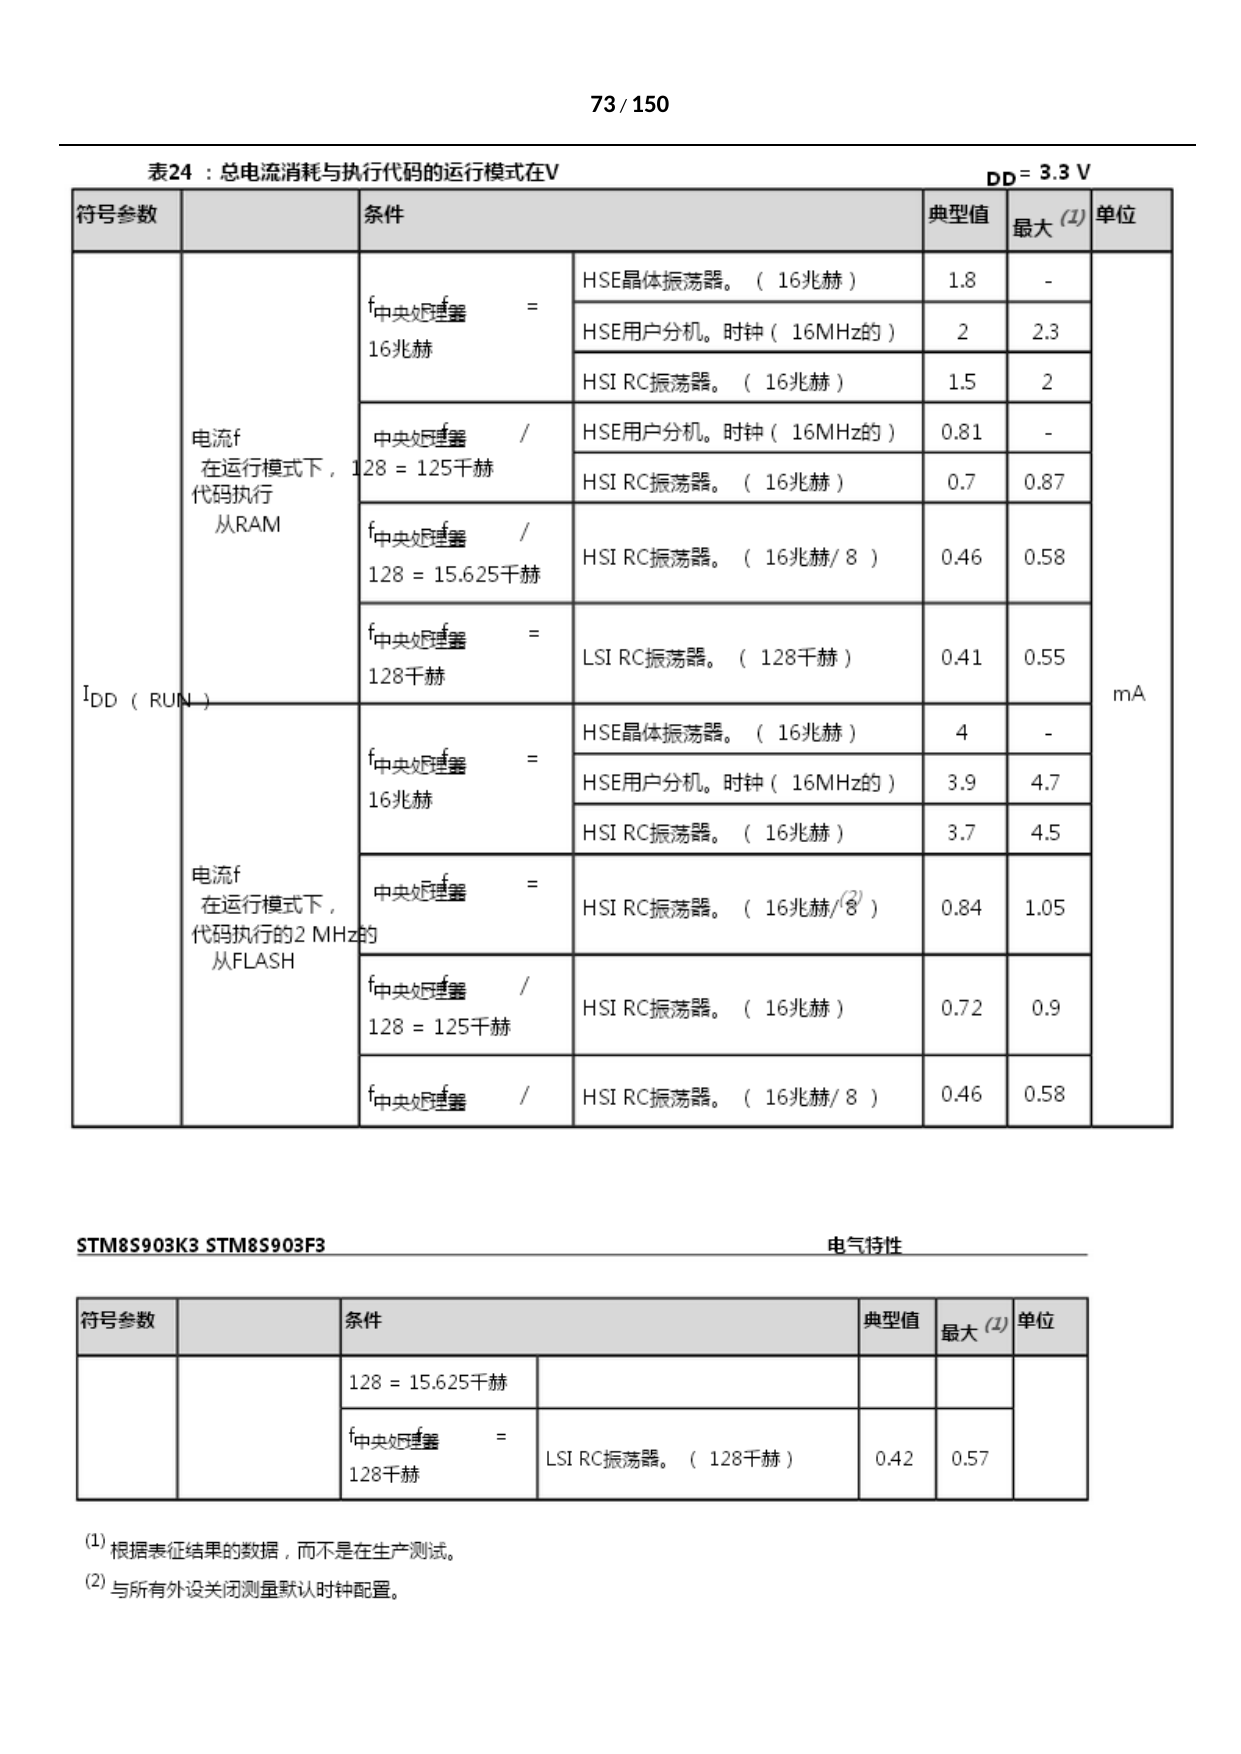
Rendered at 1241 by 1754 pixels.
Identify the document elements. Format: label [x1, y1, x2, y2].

picture [59, 158, 1188, 1130]
picture [59, 1229, 1197, 1604]
